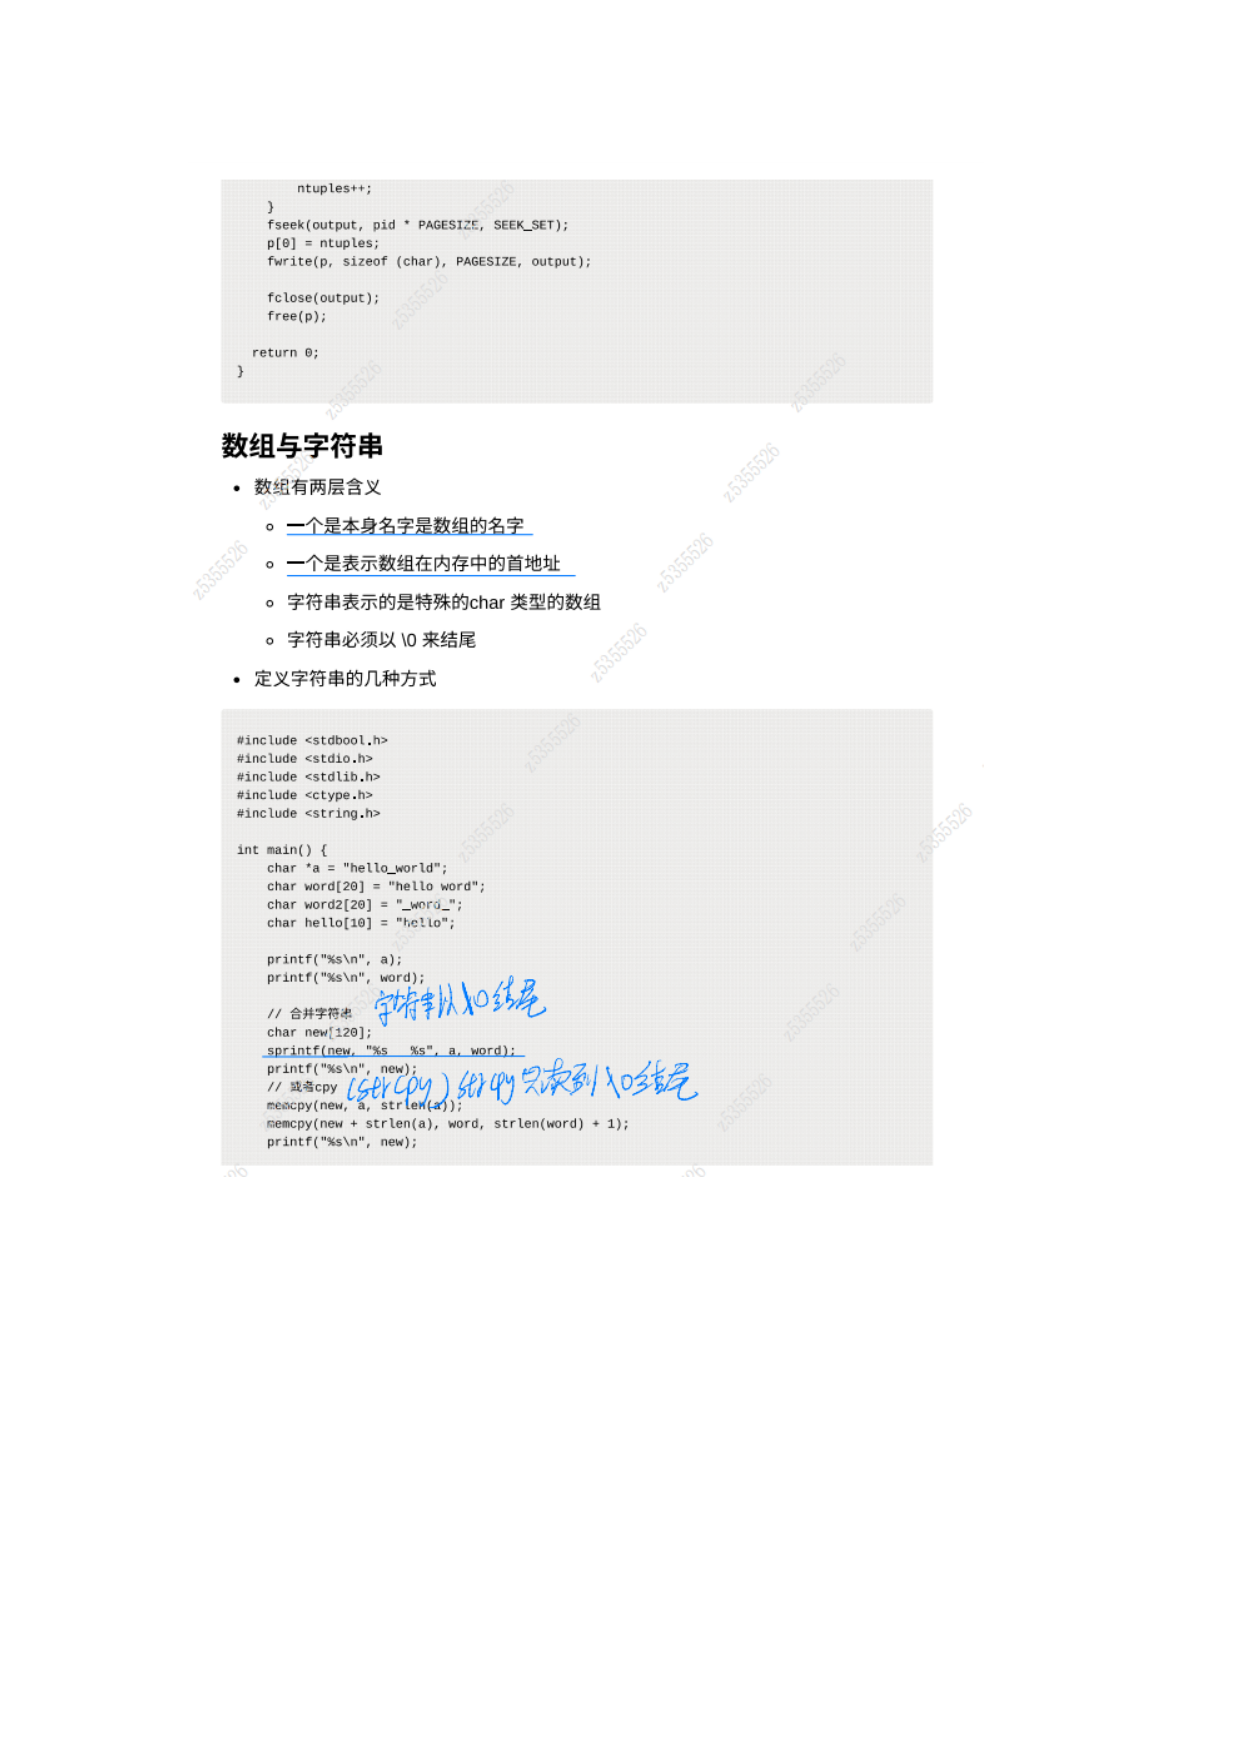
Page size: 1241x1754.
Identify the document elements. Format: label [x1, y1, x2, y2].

picture [187, 162, 984, 1177]
